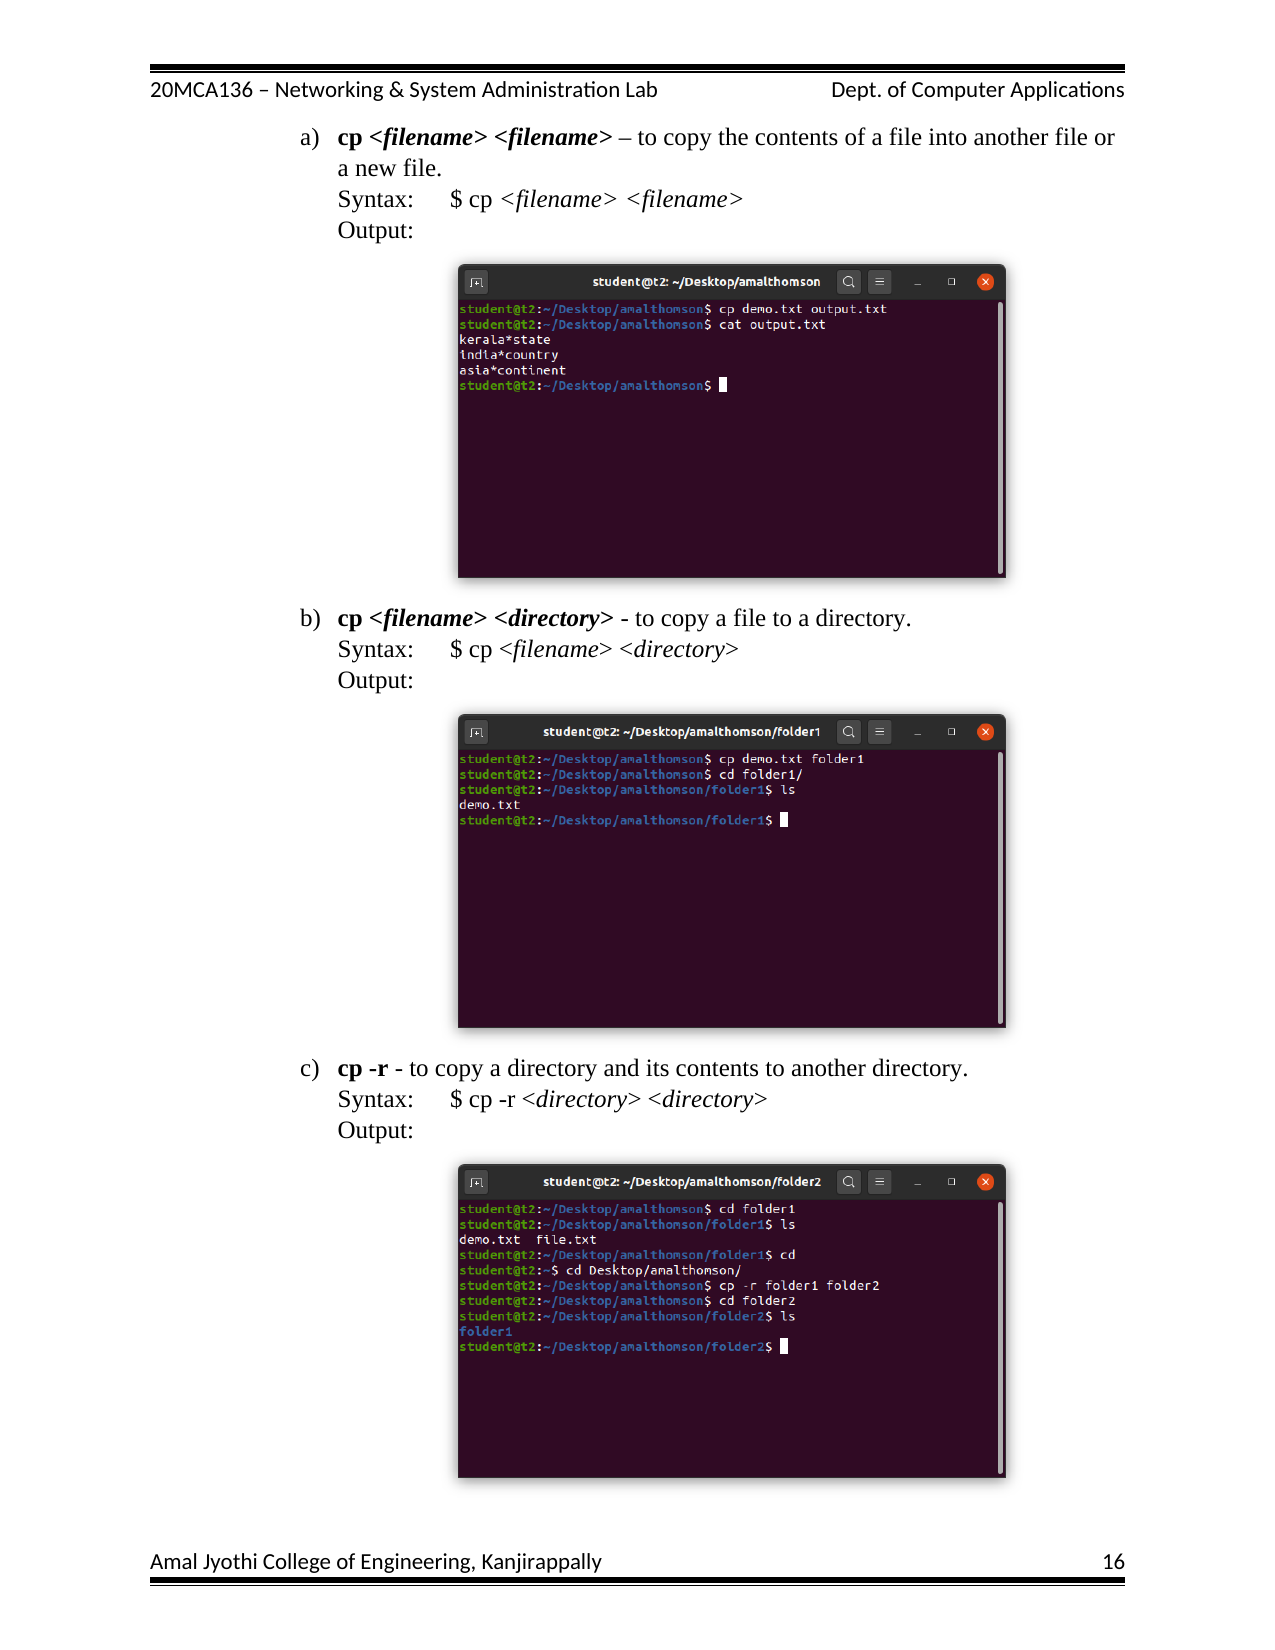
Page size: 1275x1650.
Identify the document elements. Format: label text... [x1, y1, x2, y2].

list Output: [337, 665, 1125, 694]
list cp <filename> <directory> - to copy a file to a directory. [300, 603, 1125, 632]
list Syntax: $ cp -r <directory> <directory> [337, 1084, 1125, 1112]
list Syntax: $ cp <filename> <directory> [337, 634, 1125, 663]
picture [436, 696, 1027, 1051]
list cp <filename> <filename> – to copy the contents of a file into another file or a new file. [300, 122, 1125, 182]
list Output: [337, 215, 1125, 244]
list Output: [337, 1115, 1125, 1143]
picture [436, 1145, 1027, 1501]
list cp -r - to copy a directory and its contents to another directory. [300, 1053, 1125, 1081]
picture [436, 246, 1027, 601]
list Syntax: $ cp <filename> <filename> [337, 184, 1125, 213]
